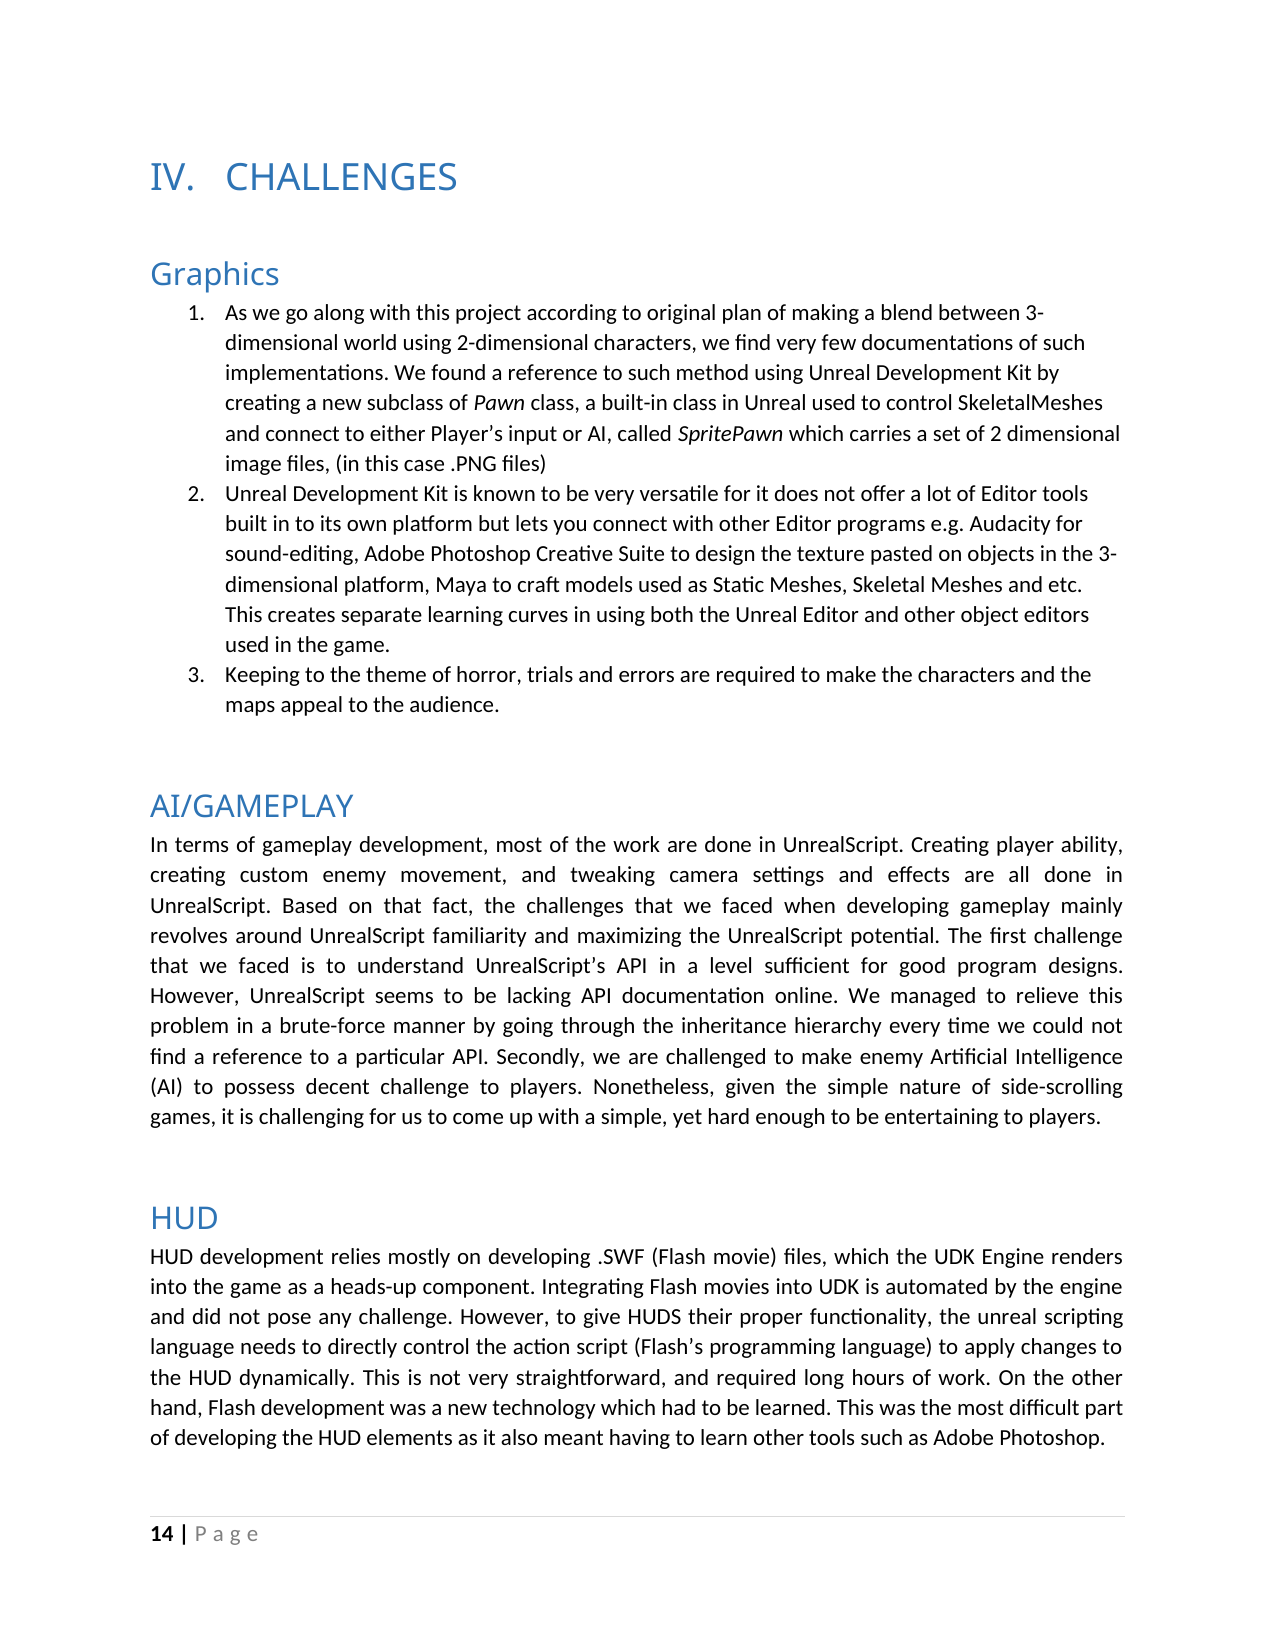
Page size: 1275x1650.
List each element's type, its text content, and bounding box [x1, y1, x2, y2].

text HUD development relies mostly on developing .SWF (Flash movie) files, which the UDK Engine renders into the game as a heads-up component. Integrating Flash movies into UDK is automated by the engine and did not pose any challenge. However, to give HUDS their proper functionality, the unreal scripting language needs to directly control the action script (Flash’s programming language) to apply changes to the HUD dynamically. This is not very straightforward, and required long hours of work. On the other hand, Flash development was a new technology which had to be learned. This was the most difficult part of developing the HUD elements as it also meant having to learn other tools such as Adobe Photoshop. [150, 1242, 1125, 1451]
list Keeping to the theme of horror, trials and errors are required to make the characters and the maps appeal to the audience. [187, 660, 1125, 719]
list As we go along with this project according to original plan of making a blend between 3-dimensional world using 2-dimensional characters, we find very few documentations of such implementations. We found a reference to such method using Unreal Development Kit by creating a new subclass of Pawn class, a built-in class in Unreal used to control SkeletalMeshes and connect to either Player’s input or AI, called SpritePawn which carries a set of 2 dimensional image files, (in this case .PNG files) [187, 298, 1125, 477]
list Unreal Development Kit is known to be very versatile for it does not offer a lot of Editor tools built in to its own platform but lets you connect with other Editor programs e.g. Audacity for sound-editing, Adobe Photoshop Creative Suite to design the texture pasted on objects in the 3-dimensional platform, Maya to craft models used as Static Meshes, Skeletal Meshes and etc. This creates separate learning curves in using both the Unreal Editor and other object editors used in the game. [187, 479, 1125, 658]
subtitle Graphics [150, 252, 1125, 294]
subtitle AI/GAMEPLAY [150, 784, 1125, 827]
subtitle HUD [150, 1196, 1125, 1238]
text In terms of gameplay development, most of the work are done in UnrealScript. Creating player ability, creating custom enemy movement, and tweaking camera settings and effects are all done in UnrealScript. Based on that fact, the challenges that we faced when developing gameplay mainly revolves around UnrealScript familiarity and maximizing the UnrealScript potential. The first challenge that we faced is to understand UnrealScript’s API in a level sufficient for good program designs. However, UnrealScript seems to be lacking API documentation online. We managed to relieve this problem in a brute-force manner by going through the inheritance hierarchy every time we could not find a reference to a particular API. Secondly, we are challenged to make enemy Artificial Intelligence (AI) to possess decent challenge to players. Nonetheless, given the simple nature of side-scrolling games, it is challenging for us to come up with a simple, yet hard enough to be entertaining to players. [150, 830, 1125, 1130]
subtitle CHALLENGES [150, 150, 1125, 201]
